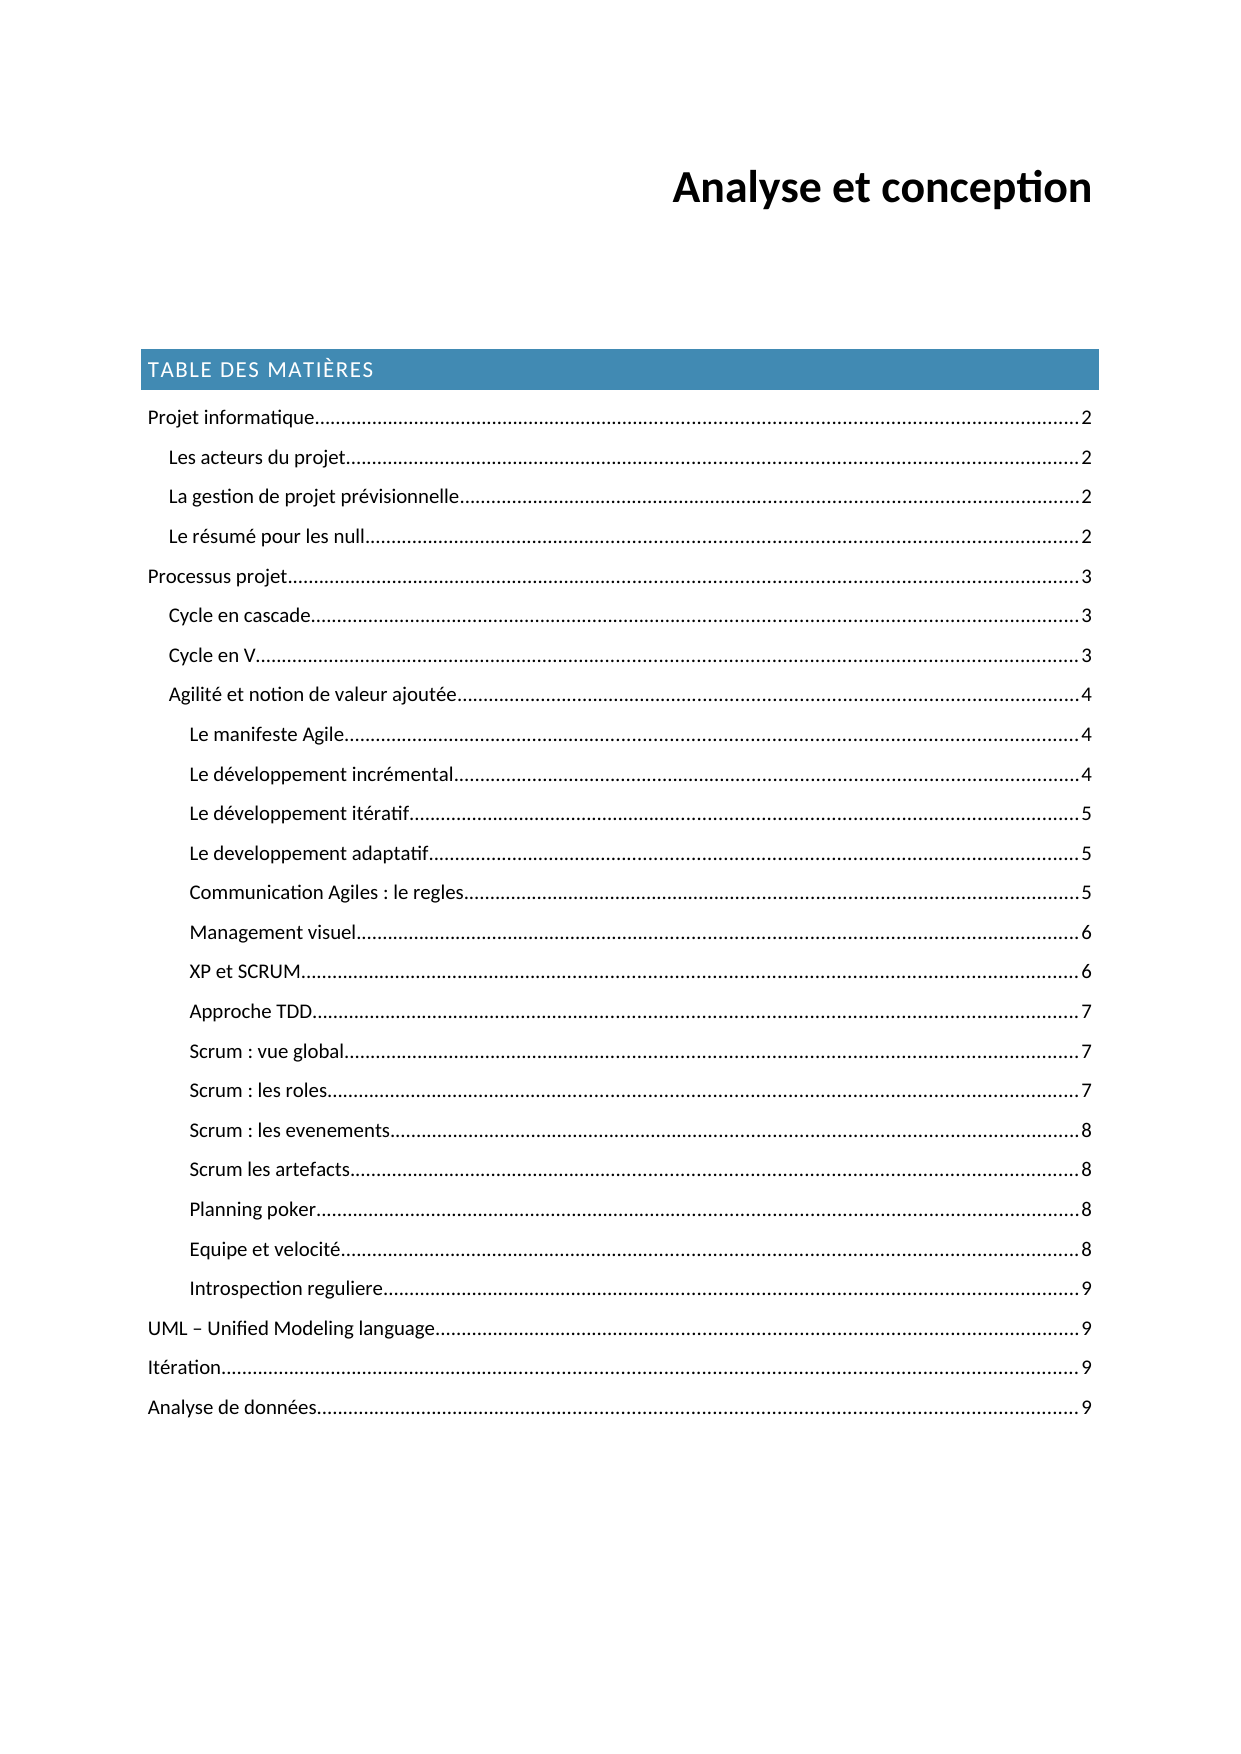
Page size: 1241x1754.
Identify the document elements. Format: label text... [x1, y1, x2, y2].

text Analyse et conception [148, 158, 1093, 214]
